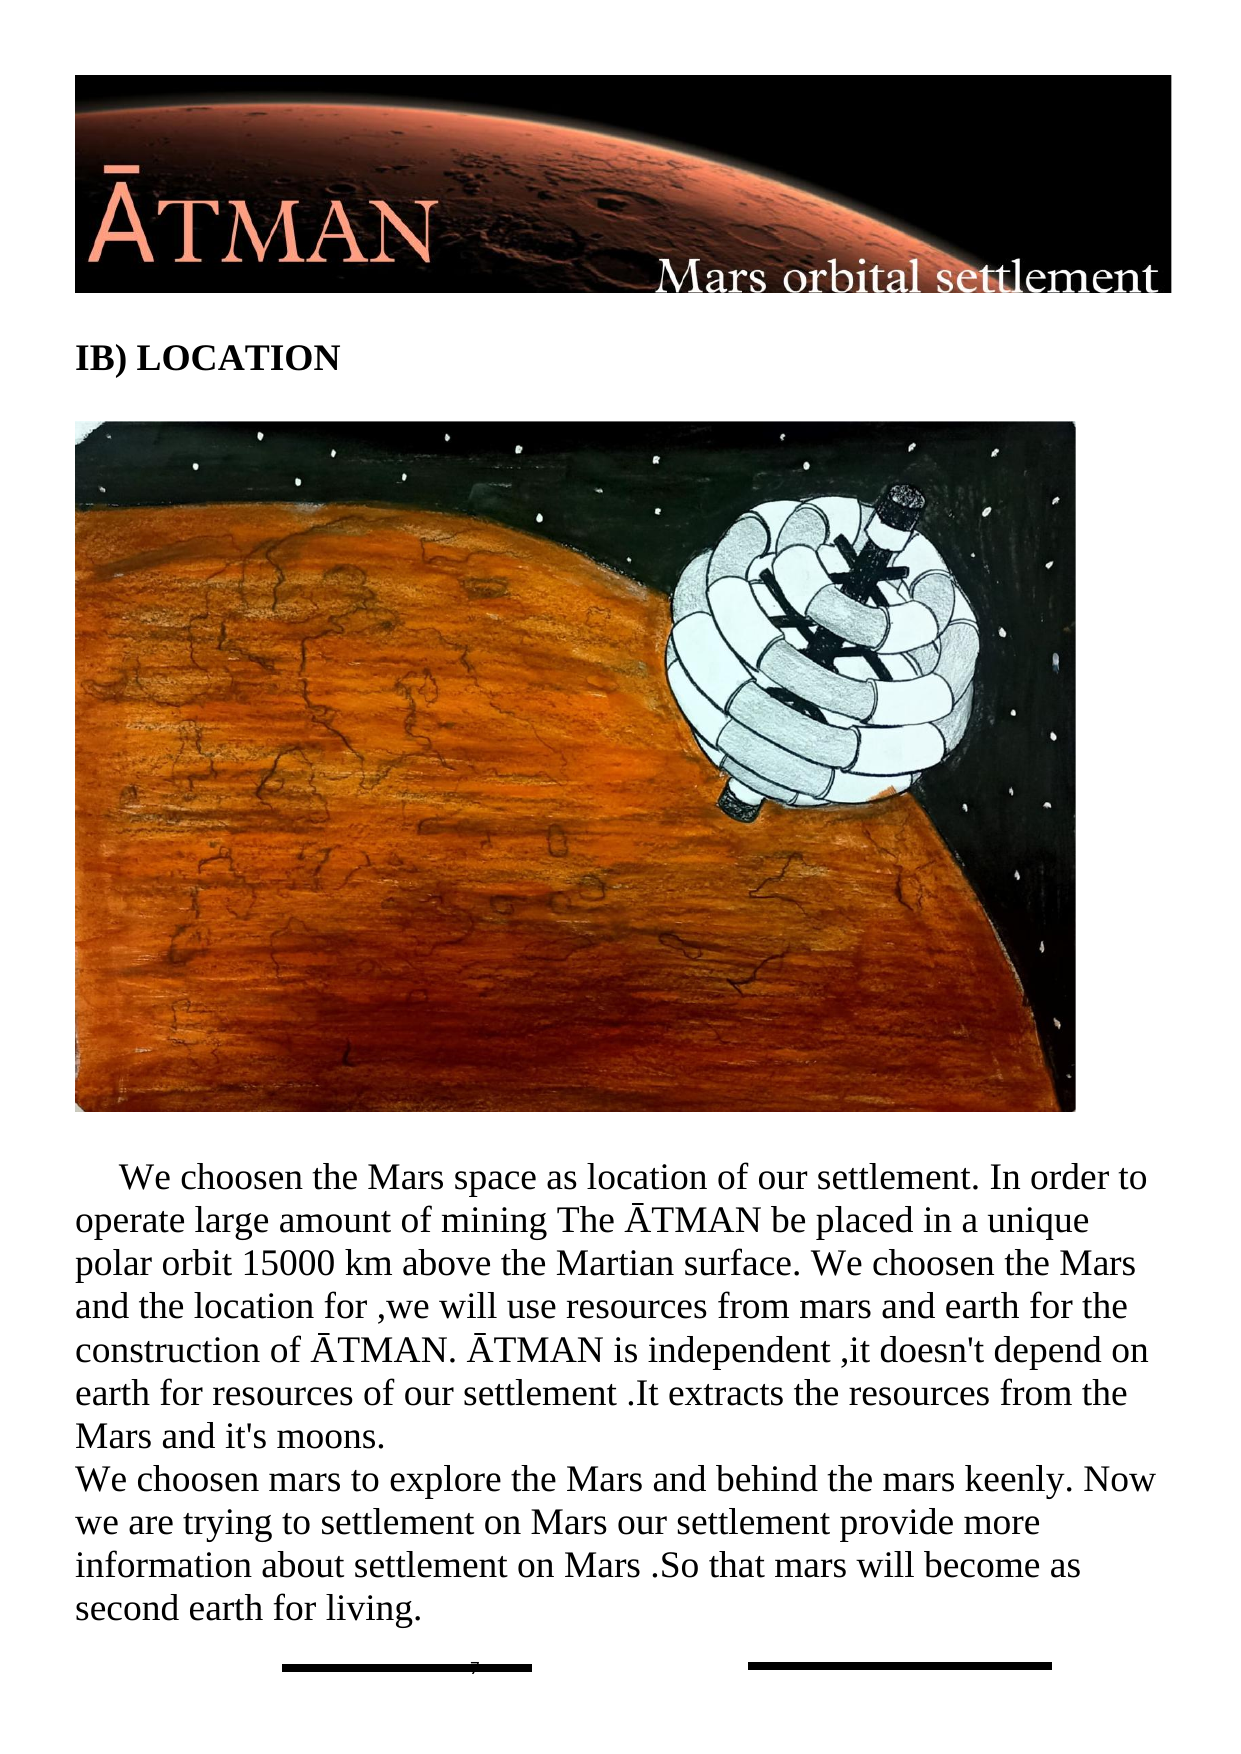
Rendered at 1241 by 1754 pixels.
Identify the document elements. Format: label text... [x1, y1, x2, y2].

picture [75, 421, 1076, 1112]
text We choosen mars to explore the Mars and behind the mars keenly. Now we are trying to settlement on Mars our settlement provide more information about settlement on Mars .So that mars will become as second earth for living. [75, 1456, 1165, 1629]
text We choosen the Mars space as location of our settlement. In order to operate large amount of mining The ĀTMAN be placed in a unique polar orbit 15000 km above the Martian surface. We choosen the Mars and the location for ,we will use resources from mars and earth for the construction of ĀTMAN. ĀTMAN is independent ,it doesn't depend on earth for resources of our settlement .It extracts the resources from the Mars and it's moons. [75, 1154, 1165, 1456]
picture [75, 75, 1172, 293]
text IB) LOCATION [75, 335, 1165, 378]
